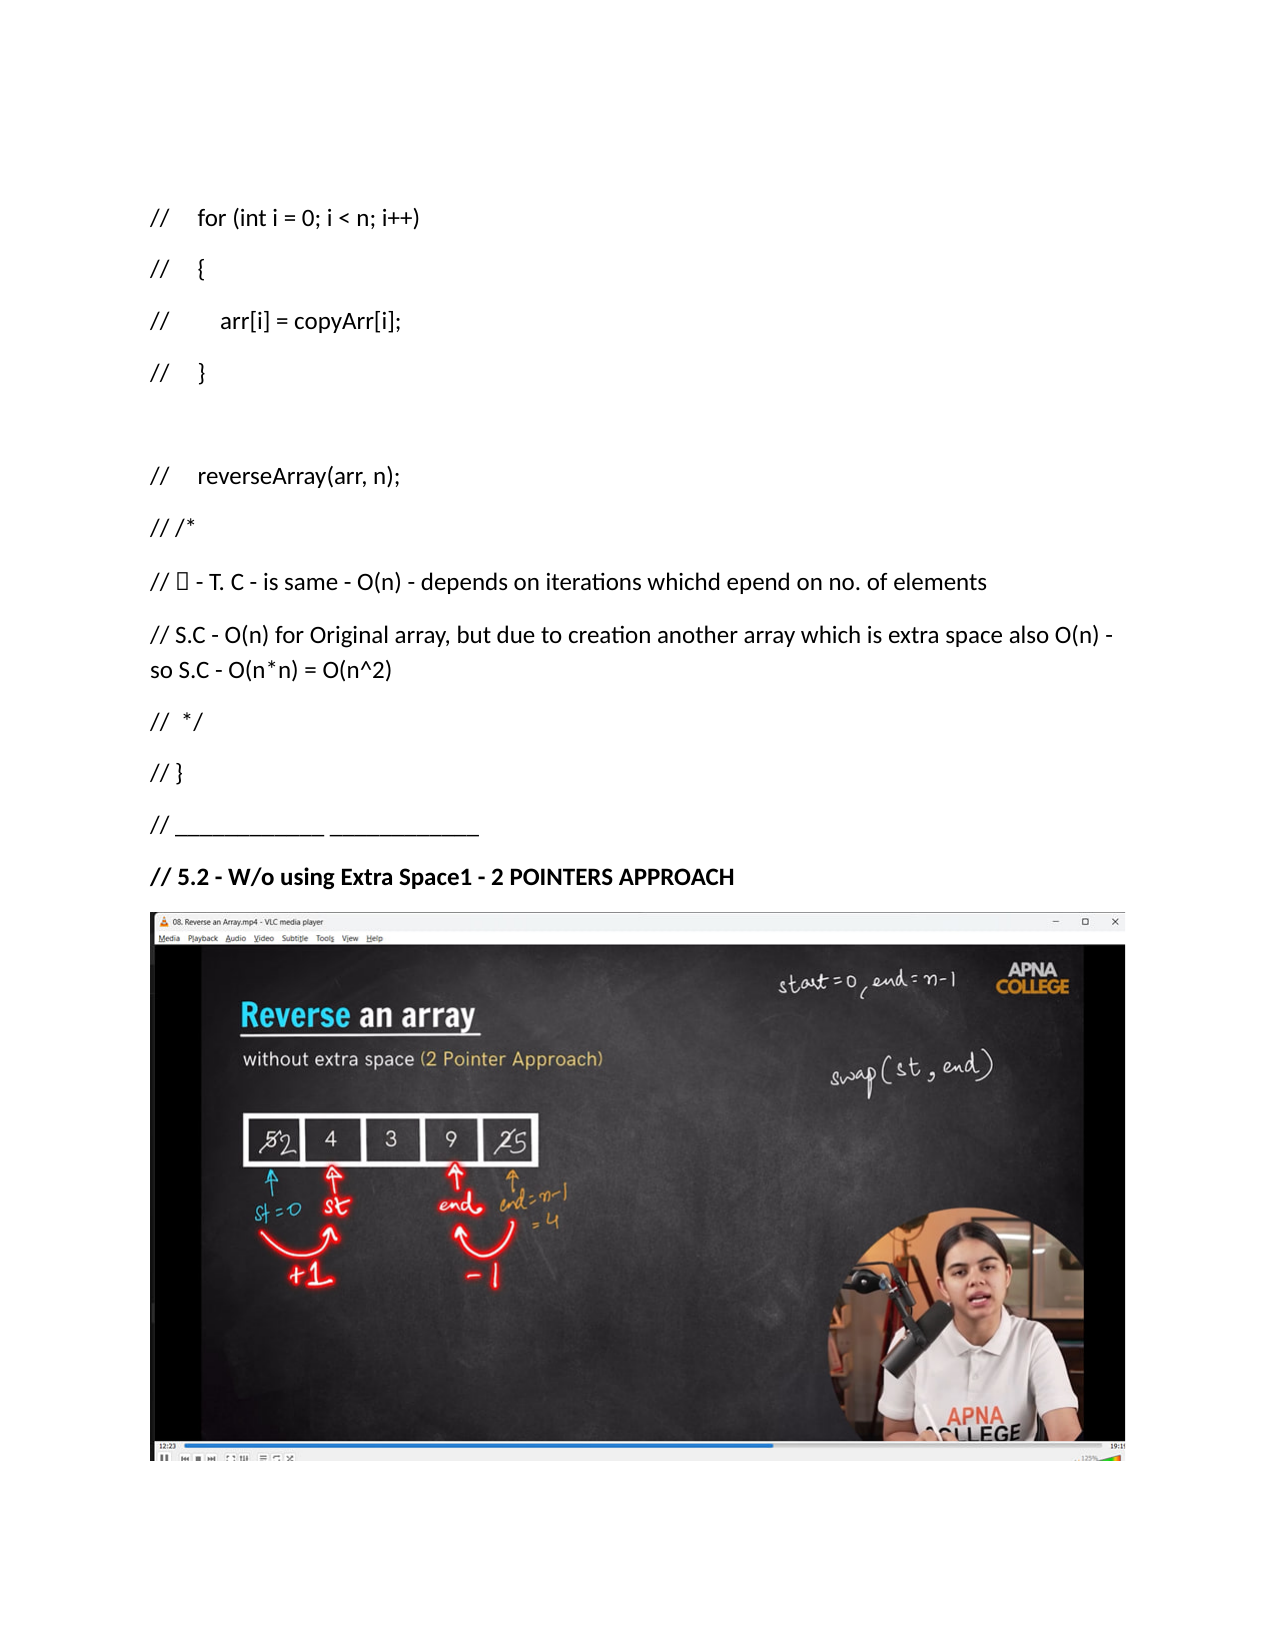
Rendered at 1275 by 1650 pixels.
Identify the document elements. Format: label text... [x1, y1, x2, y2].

text // 📌 - T. C - is same - O(n) - depends on iterations whichd epend on no. of elements [150, 563, 1125, 597]
text // { [150, 253, 1125, 284]
picture [150, 912, 1125, 1461]
text // } [150, 757, 1125, 788]
text // for (int i = 0; i < n; i++) [150, 202, 1125, 232]
text // */ [150, 706, 1125, 736]
text // arr[i] = copyArr[i]; [150, 305, 1125, 336]
text // /* [150, 512, 1125, 542]
text // reverseArray(arr, n); [150, 460, 1125, 491]
text // S.C - O(n) for Original array, but due to creation another array which is extra space also O(n) - so S.C - O(n*n) = O(n^2) [150, 619, 1125, 685]
text // 5.2 - W/o using Extra Space1 - 2 POINTERS APPROACH [150, 861, 1125, 891]
text // ____________ ____________ [150, 809, 1125, 840]
text // } [150, 357, 1125, 387]
